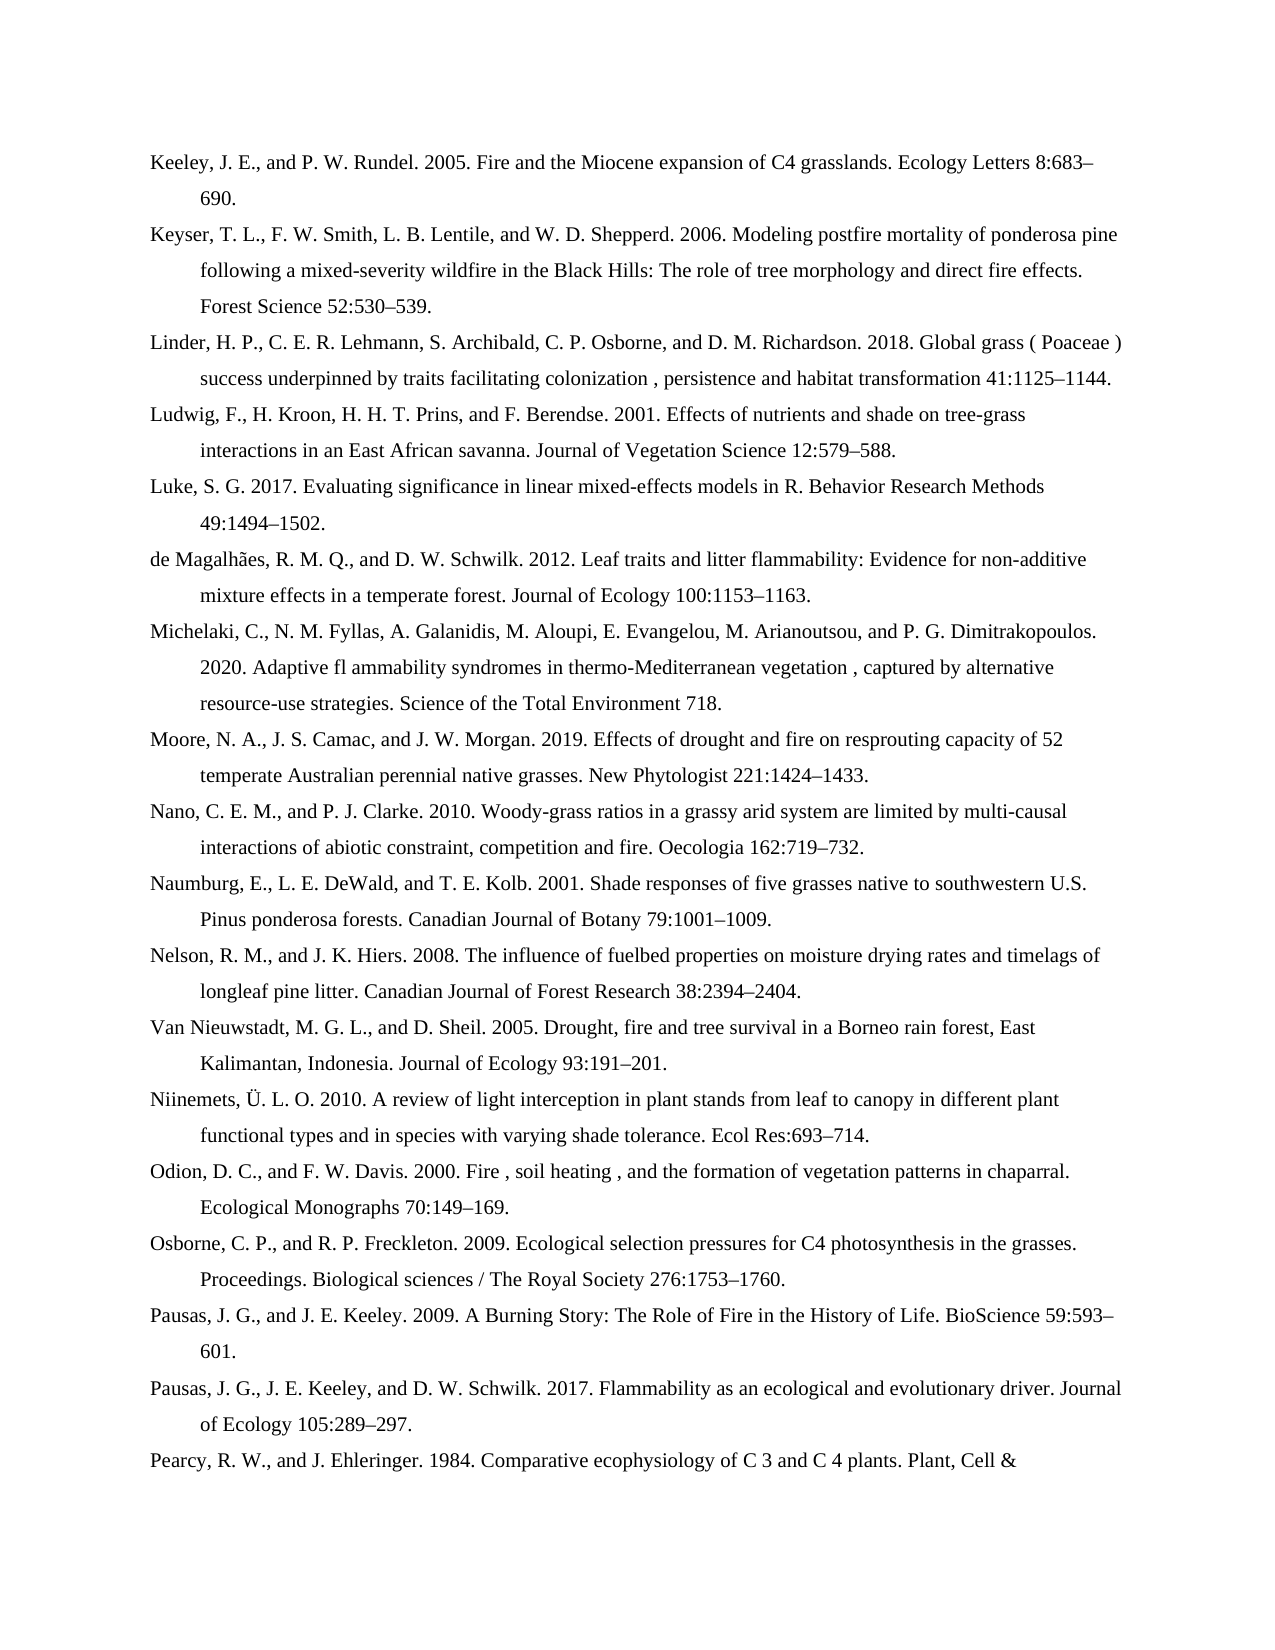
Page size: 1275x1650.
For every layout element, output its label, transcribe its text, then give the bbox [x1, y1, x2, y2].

text Luke, S. G. 2017. Evaluating significance in linear mixed-effects models in R. Behavior Research Methods 49:1494–1502. [150, 474, 1125, 534]
text Nelson, R. M., and J. K. Hiers. 2008. The influence of fuelbed properties on moisture drying rates and timelags of longleaf pine litter. Canadian Journal of Forest Research 38:2394–2404. [150, 943, 1125, 1003]
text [150, 1447, 1125, 1472]
text Nano, C. E. M., and P. J. Clarke. 2010. Woody-grass ratios in a grassy arid system are limited by multi-causal interactions of abiotic constraint, competition and fire. Oecologia 162:719–732. [150, 799, 1125, 859]
text Moore, N. A., J. S. Camac, and J. W. Morgan. 2019. Effects of drought and fire on resprouting capacity of 52 temperate Australian perennial native grasses. New Phytologist 221:1424–1433. [150, 727, 1125, 787]
text Pausas, J. G., and J. E. Keeley. 2009. A Burning Story: The Role of Fire in the History of Life. BioScience 59:593–601. [150, 1303, 1125, 1363]
text Keeley, J. E., and P. W. Rundel. 2005. Fire and the Miocene expansion of C4 grasslands. Ecology Letters 8:683–690. [150, 150, 1125, 210]
text Ludwig, F., H. Kroon, H. H. T. Prins, and F. Berendse. 2001. Effects of nutrients and shade on tree-grass interactions in an East African savanna. Journal of Vegetation Science 12:579–588. [150, 402, 1125, 462]
text Osborne, C. P., and R. P. Freckleton. 2009. Ecological selection pressures for C4 photosynthesis in the grasses. Proceedings. Biological sciences / The Royal Society 276:1753–1760. [150, 1231, 1125, 1291]
text Van Nieuwstadt, M. G. L., and D. Sheil. 2005. Drought, fire and tree survival in a Borneo rain forest, East Kalimantan, Indonesia. Journal of Ecology 93:191–201. [150, 1015, 1125, 1075]
text Naumburg, E., L. E. DeWald, and T. E. Kolb. 2001. Shade responses of five grasses native to southwestern U.S. Pinus ponderosa forests. Canadian Journal of Botany 79:1001–1009. [150, 871, 1125, 931]
text Michelaki, C., N. M. Fyllas, A. Galanidis, M. Aloupi, E. Evangelou, M. Arianoutsou, and P. G. Dimitrakopoulos. 2020. Adaptive fl ammability syndromes in thermo-Mediterranean vegetation , captured by alternative resource-use strategies. Science of the Total Environment 718. [150, 618, 1125, 715]
text Pausas, J. G., J. E. Keeley, and D. W. Schwilk. 2017. Flammability as an ecological and evolutionary driver. Journal of Ecology 105:289–297. [150, 1375, 1125, 1436]
text Niinemets, Ü. L. O. 2010. A review of light interception in plant stands from leaf to canopy in different plant functional types and in species with varying shade tolerance. Ecol Res:693–714. [150, 1087, 1125, 1147]
text Linder, H. P., C. E. R. Lehmann, S. Archibald, C. P. Osborne, and D. M. Richardson. 2018. Global grass ( Poaceae ) success underpinned by traits facilitating colonization , persistence and habitat transformation 41:1125–1144. [150, 330, 1125, 390]
text de Magalhães, R. M. Q., and D. W. Schwilk. 2012. Leaf traits and litter flammability: Evidence for non-additive mixture effects in a temperate forest. Journal of Ecology 100:1153–1163. [150, 546, 1125, 607]
text Keyser, T. L., F. W. Smith, L. B. Lentile, and W. D. Shepperd. 2006. Modeling postfire mortality of ponderosa pine following a mixed-severity wildfire in the Black Hills: The role of tree morphology and direct fire effects. Forest Science 52:530–539. [150, 222, 1125, 318]
text Odion, D. C., and F. W. Davis. 2000. Fire , soil heating , and the formation of vegetation patterns in chaparral. Ecological Monographs 70:149–169. [150, 1159, 1125, 1219]
